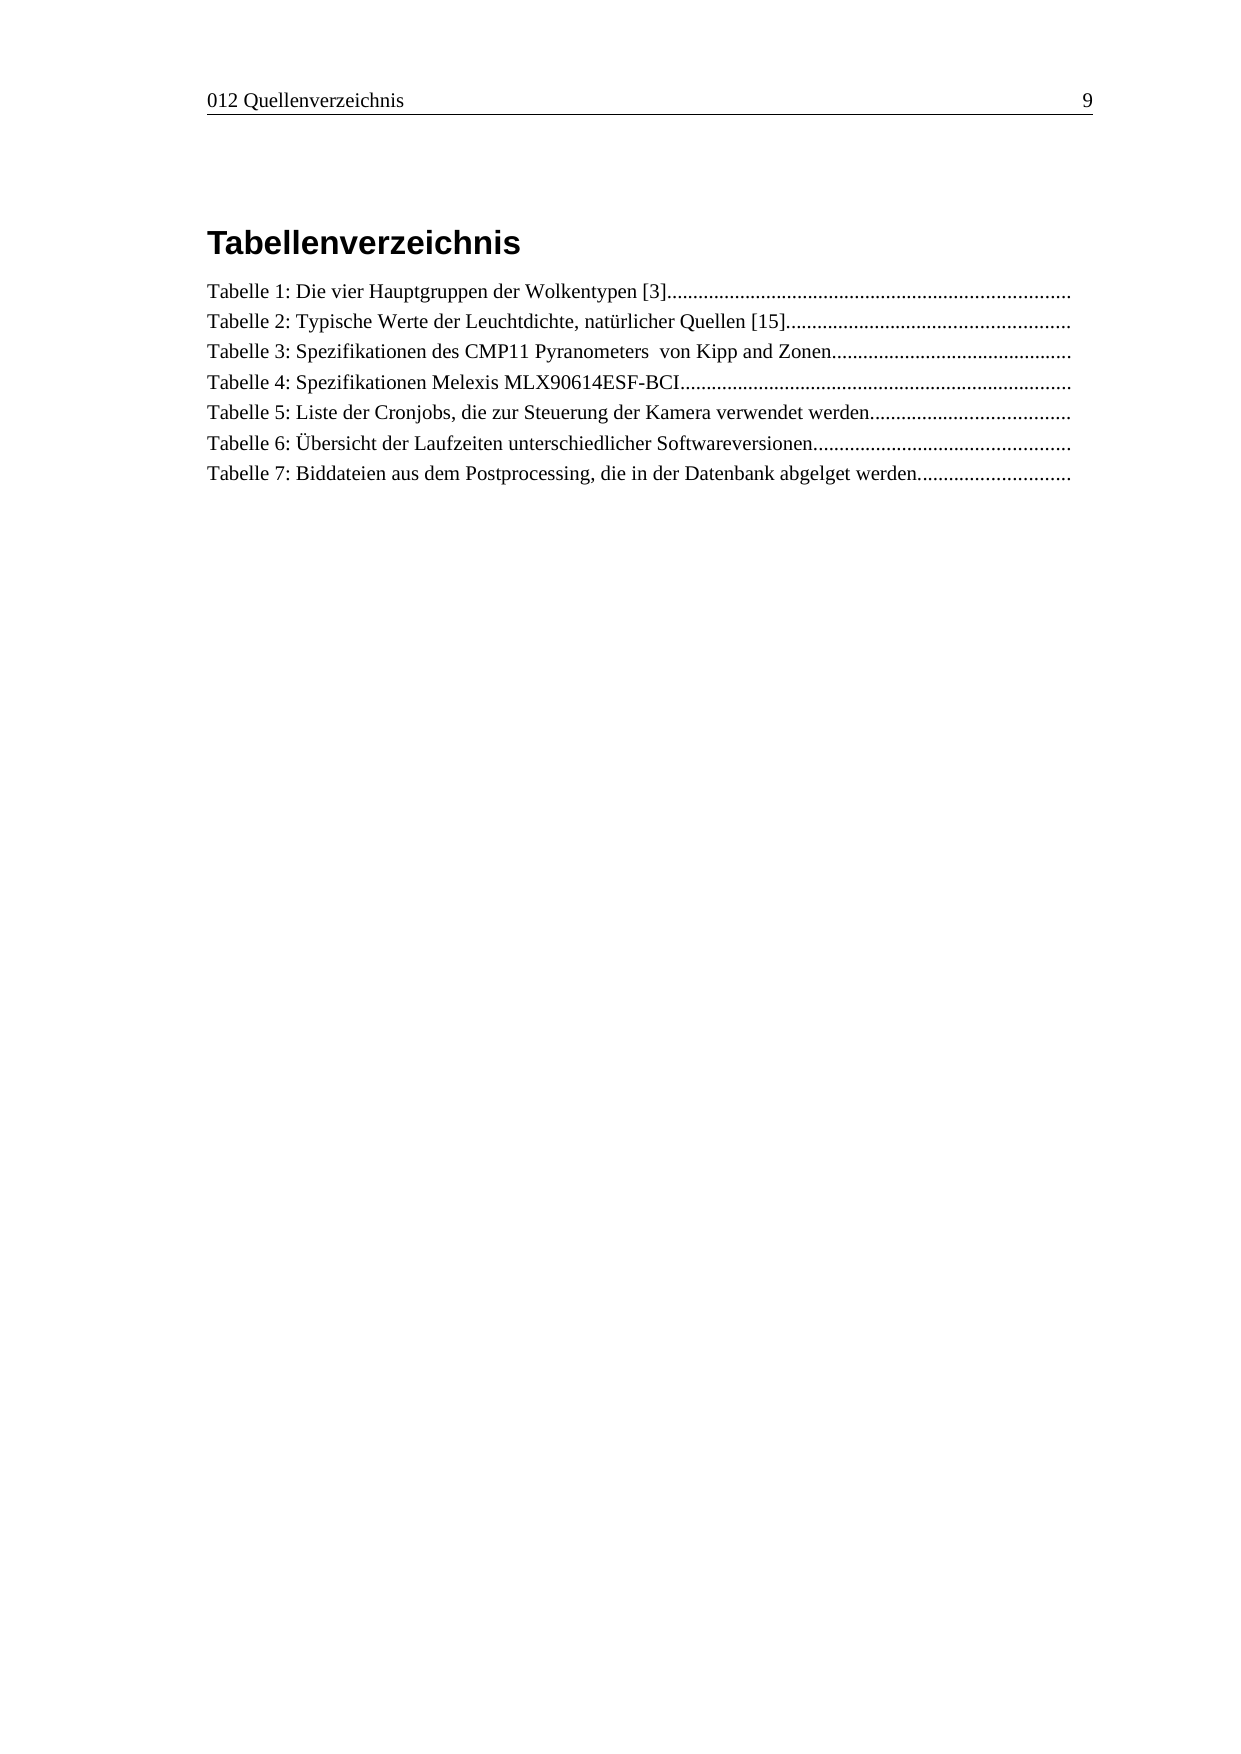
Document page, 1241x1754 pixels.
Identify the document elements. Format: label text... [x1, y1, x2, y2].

text Tabelle 6: Übersicht der Laufzeiten unterschiedlicher Softwareversionen. 48 [207, 430, 1048, 454]
subtitle Tabellenverzeichnis [207, 223, 1093, 261]
text Tabelle 5: Liste der Cronjobs, die zur Steuerung der Kamera verwendet werden. 47 [207, 400, 1048, 424]
text Tabelle 3: Spezifikationen des CMP11 Pyranometers von Kipp and Zonen 38 [207, 339, 1048, 363]
text Tabelle 1: Die vier Hauptgruppen der Wolkentypen [3] 13 [207, 279, 1048, 303]
text Tabelle 2: Typische Werte der Leuchtdichte, natürlicher Quellen [15]. 28 [207, 309, 1048, 333]
text Tabelle 7: Biddateien aus dem Postprocessing, die in der Datenbank abgelget werden. 57 [207, 461, 1048, 485]
text Tabelle 4: Spezifikationen Melexis MLX90614ESF-BCI. 42 [207, 370, 1048, 394]
